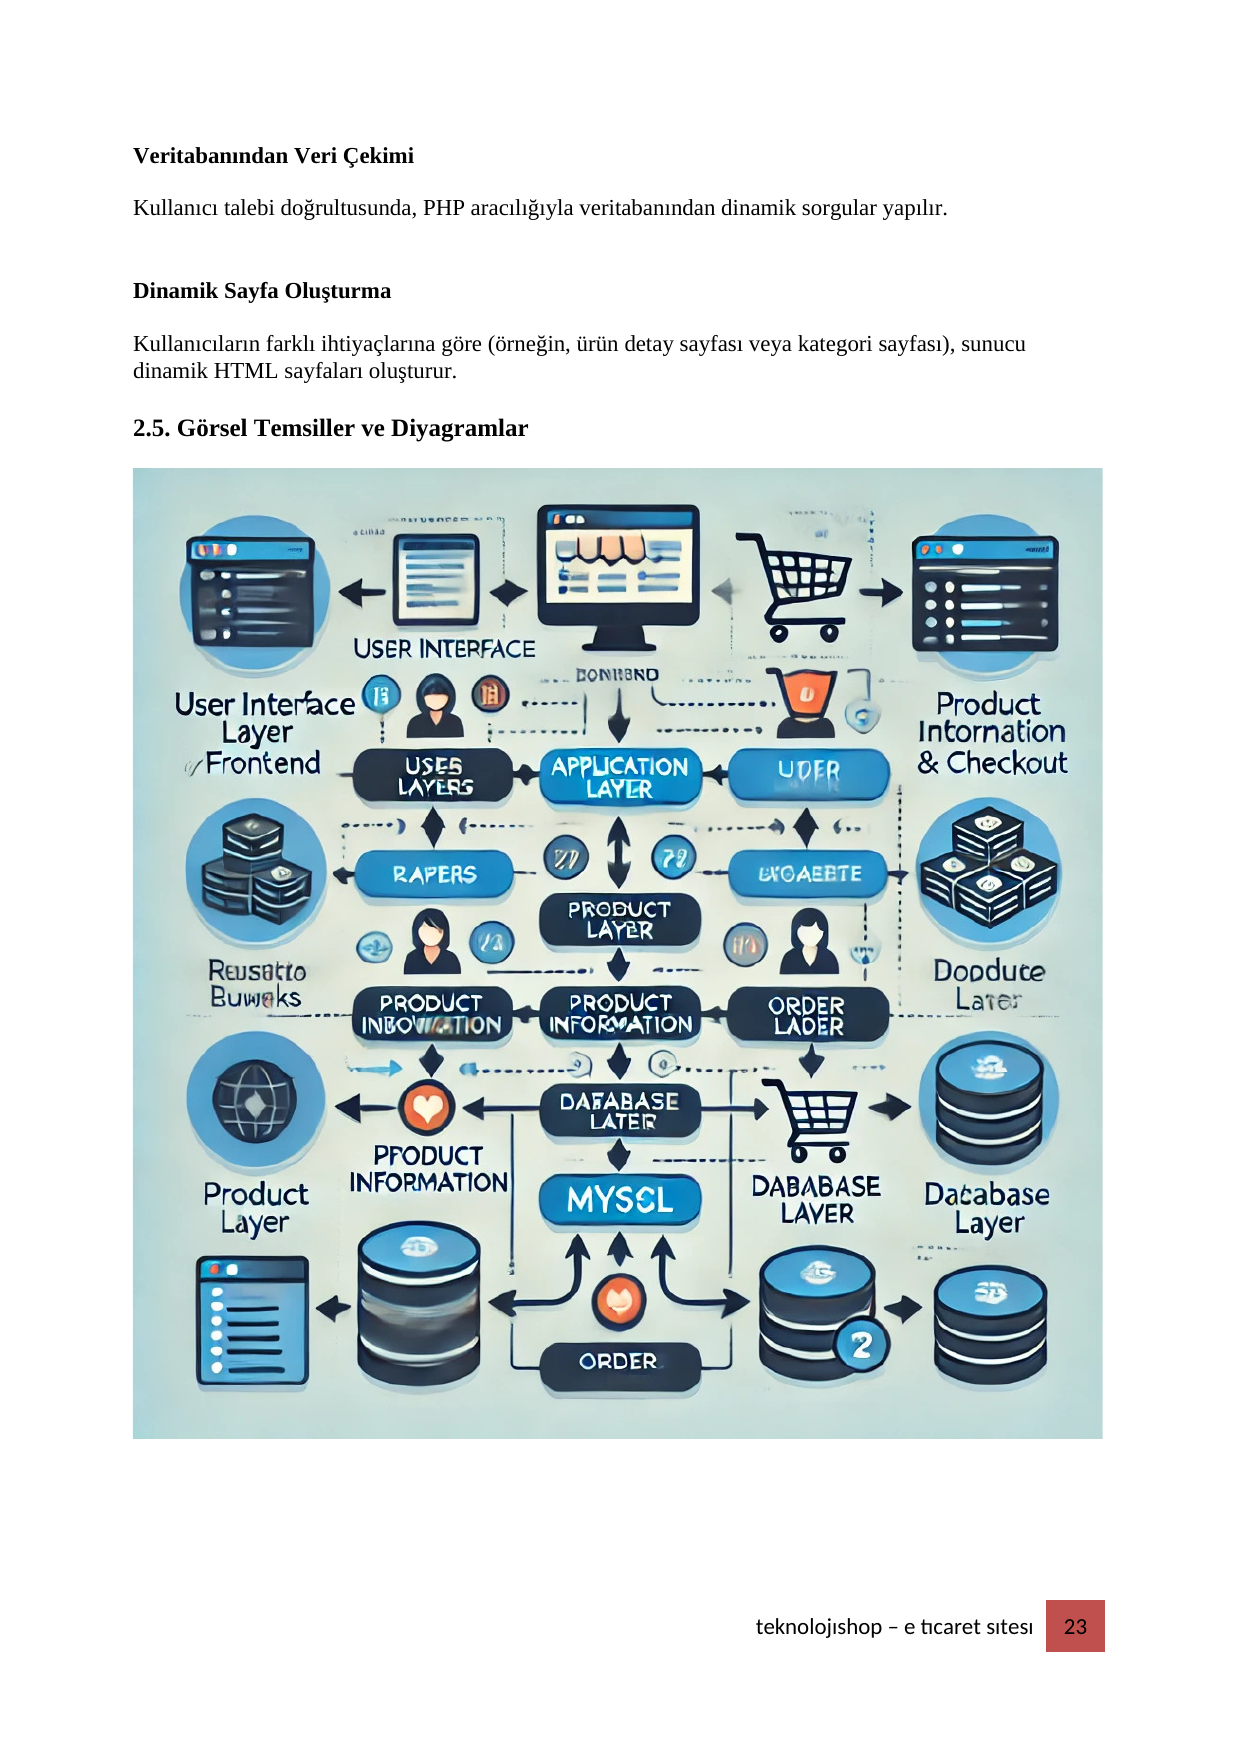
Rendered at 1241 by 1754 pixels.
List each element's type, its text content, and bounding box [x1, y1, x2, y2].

text Kullanıcı talebi doğrultusunda, PHP aracılığıyla veritabanından dinamik sorgular yapılır. [133, 194, 1105, 221]
picture [132, 468, 1103, 1439]
subtitle 2.5. Görsel Temsiller ve Diyagramlar [133, 413, 1105, 442]
subtitle Veritabanından Veri Çekimi [133, 142, 1105, 168]
subtitle Dinamik Sayfa Oluşturma [133, 278, 1105, 304]
text Kullanıcıların farklı ihtiyaçlarına göre (örneğin, ürün detay sayfası veya kategori sayfası), sunucu dinamik HTML sayfaları oluşturur. [133, 330, 1105, 383]
